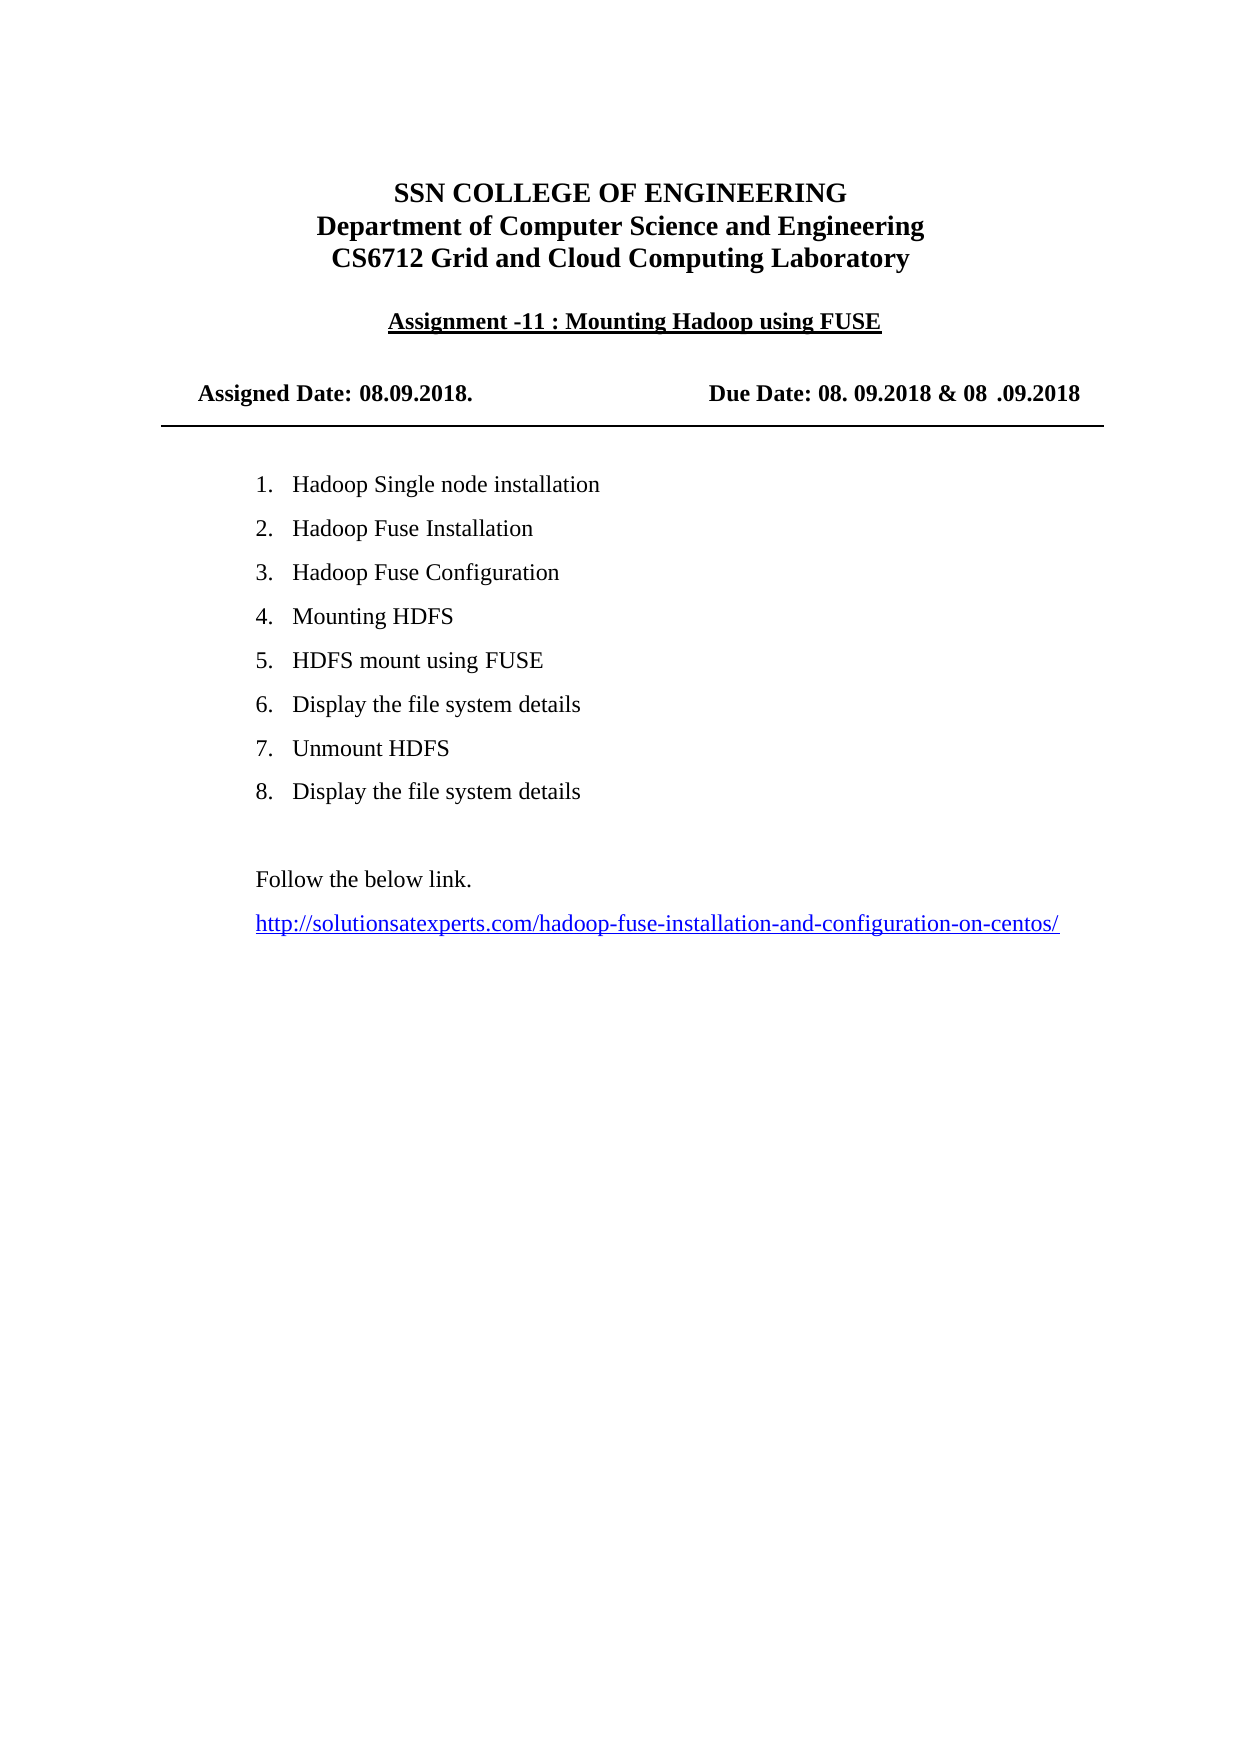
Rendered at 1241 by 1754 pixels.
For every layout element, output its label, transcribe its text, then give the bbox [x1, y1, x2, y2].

list Hadoop Fuse Installation [255, 514, 1098, 542]
list Mounting HDFS [255, 602, 1098, 629]
list Unmount HDFS [255, 734, 1098, 761]
text Department of Computer Science and Engineering CS6712 Grid and Cloud Computing Laboratory [314, 209, 927, 274]
subtitle SSN COLLEGE OF ENGINEERING [314, 176, 927, 208]
list Display the file system details [255, 777, 1098, 805]
text http://solutionsatexperts.com/hadoop-fuse-installation-and-configuration-on-centos/ [255, 909, 1098, 937]
list HDFS mount using FUSE [255, 646, 1098, 673]
text Assigned Date: 08.09.2018. Due Date: 08. 09.2018 & 08 .09.2018 [198, 379, 1098, 407]
text Follow the below link. [255, 865, 1098, 893]
list Hadoop Single node installation [255, 470, 1098, 498]
subtitle Assignment -11 : Mounting Hadoop using FUSE [314, 307, 955, 335]
list Display the file system details [255, 689, 1098, 717]
list Hadoop Fuse Configuration [255, 558, 1098, 586]
